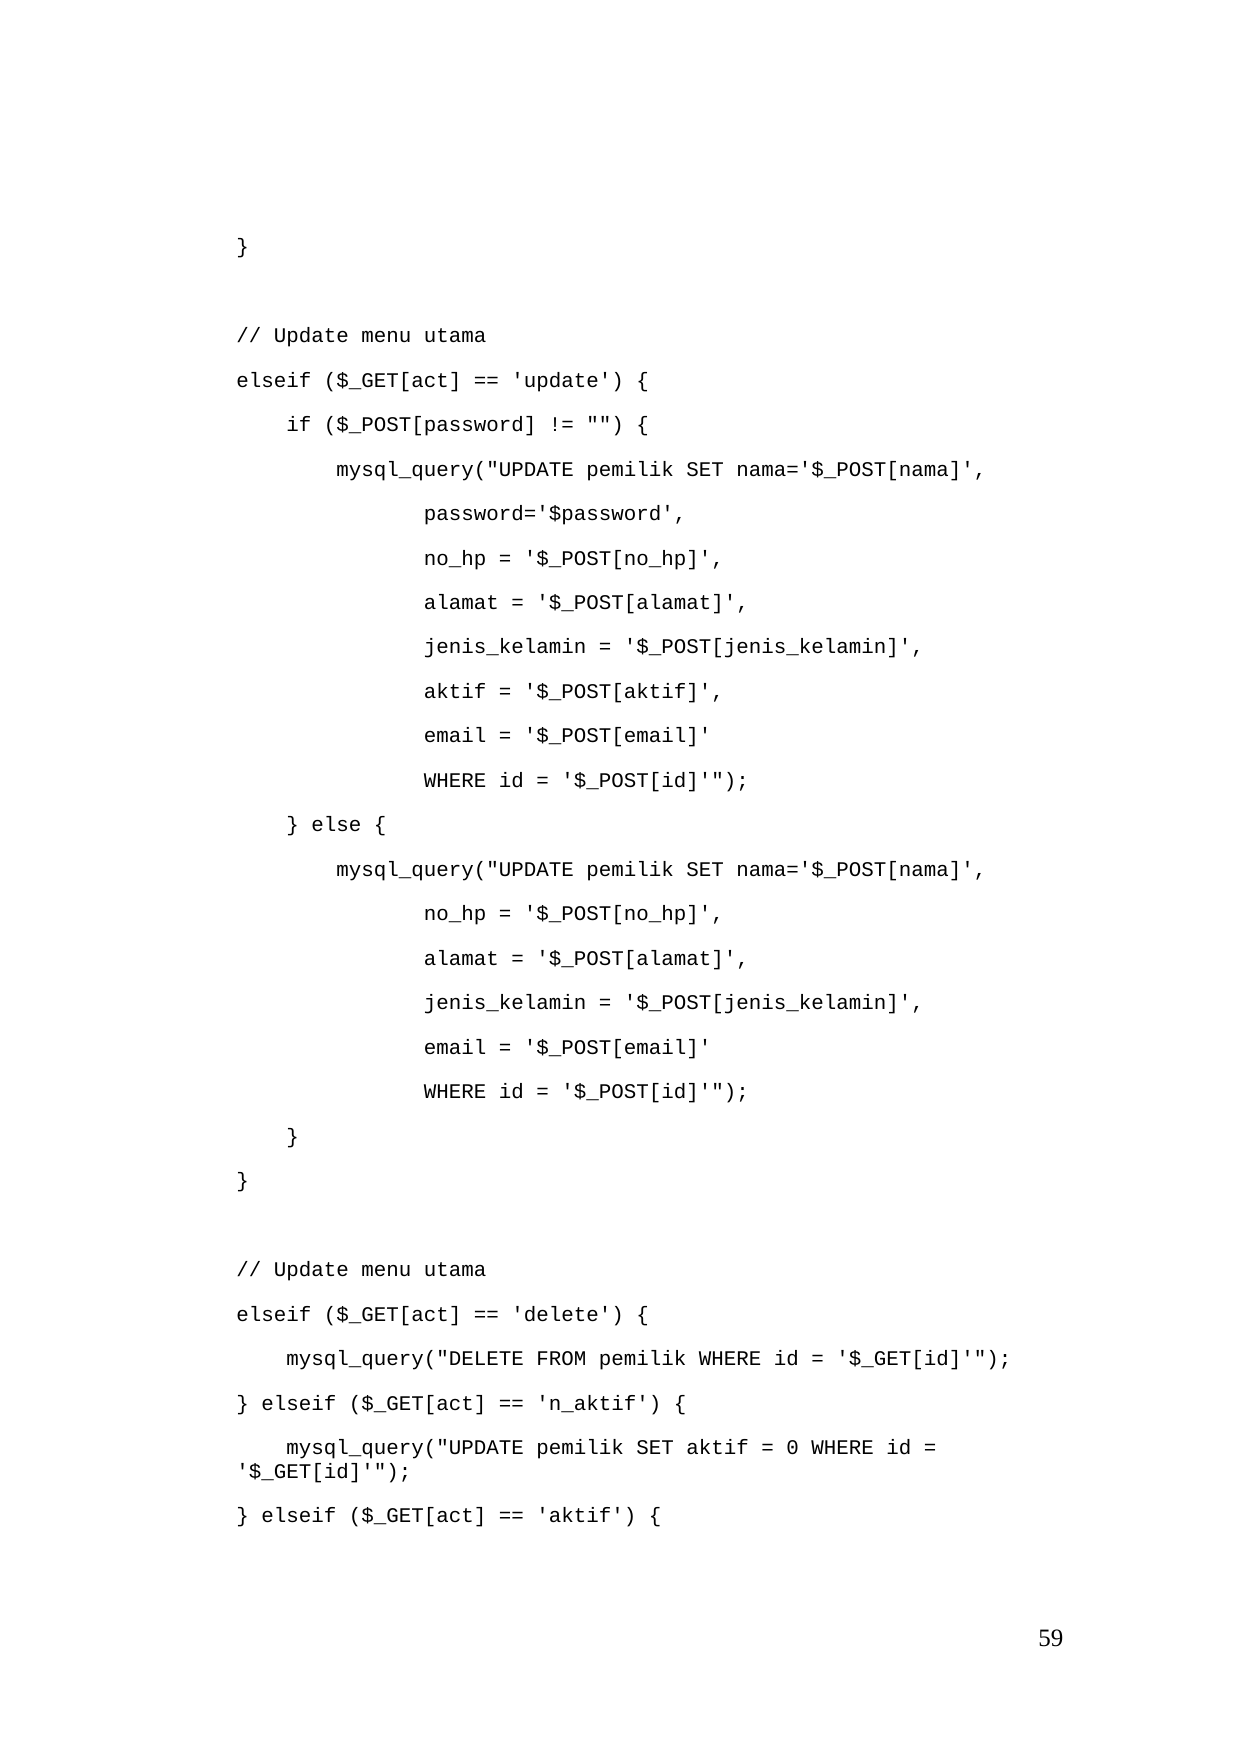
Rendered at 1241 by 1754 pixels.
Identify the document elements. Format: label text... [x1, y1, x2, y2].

text elseif ($_GET[act] == 'delete') { [236, 1304, 1063, 1327]
text aktif = '$_POST[aktif]', [236, 681, 1063, 705]
text } elseif ($_GET[act] == 'aktif') { [236, 1505, 1063, 1529]
text no_hp = '$_POST[no_hp]', [236, 903, 1063, 927]
text WHERE id = '$_POST[id]'"); [236, 770, 1063, 794]
text mysql_query("UPDATE pemilik SET aktif = 0 WHERE id = '$_GET[id]'"); [236, 1437, 1063, 1484]
text WHERE id = '$_POST[id]'"); [236, 1081, 1063, 1105]
text password='$password', [236, 503, 1063, 527]
text if ($_POST[password] != "") { [236, 414, 1063, 438]
text } [236, 236, 1063, 260]
text alamat = '$_POST[alamat]', [236, 592, 1063, 616]
text } [236, 1170, 1063, 1194]
text email = '$_POST[email]' [236, 726, 1063, 749]
text } else { [236, 814, 1063, 838]
text email = '$_POST[email]' [236, 1037, 1063, 1061]
text mysql_query("DELETE FROM pemilik WHERE id = '$_GET[id]'"); [236, 1348, 1063, 1372]
text alamat = '$_POST[alamat]', [236, 948, 1063, 972]
text // Update menu utama [236, 1259, 1063, 1283]
text } [236, 1126, 1063, 1149]
text mysql_query("UPDATE pemilik SET nama='$_POST[nama]', [236, 459, 1063, 482]
text // Update menu utama [236, 325, 1063, 349]
text jenis_kelamin = '$_POST[jenis_kelamin]', [236, 637, 1063, 660]
text mysql_query("UPDATE pemilik SET nama='$_POST[nama]', [236, 859, 1063, 883]
text jenis_kelamin = '$_POST[jenis_kelamin]', [236, 992, 1063, 1016]
text no_hp = '$_POST[no_hp]', [236, 548, 1063, 571]
text } elseif ($_GET[act] == 'n_aktif') { [236, 1393, 1063, 1416]
text elseif ($_GET[act] == 'update') { [236, 370, 1063, 393]
